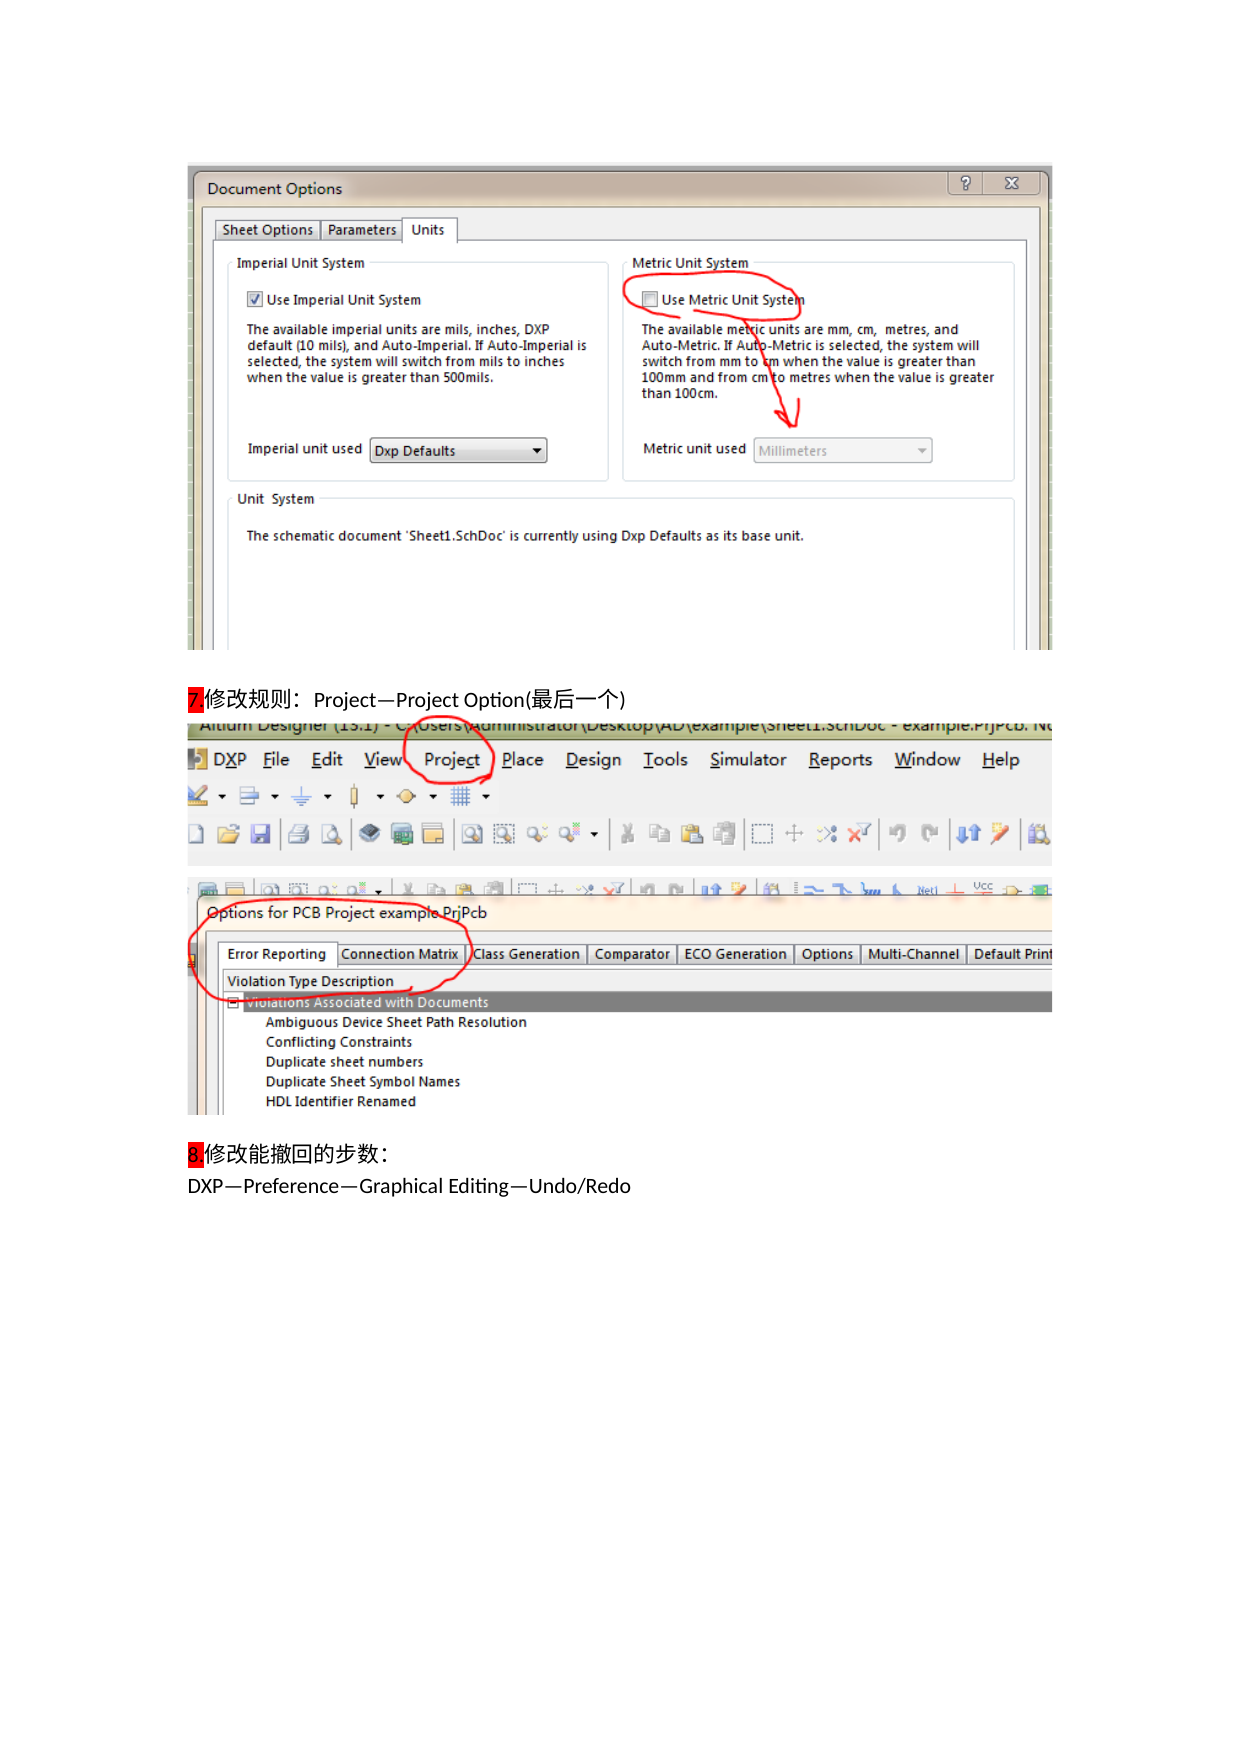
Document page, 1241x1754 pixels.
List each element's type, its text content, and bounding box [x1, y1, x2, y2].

picture [187, 714, 1052, 866]
list 修改规则：Project—Project Option(最后一个) [187, 682, 1053, 714]
list DXP—Preference—Graphical Editing—Undo/Redo [187, 1169, 1053, 1202]
picture [187, 162, 1053, 650]
list 8.修改能撤回的步数： [187, 1137, 1053, 1169]
picture [187, 877, 1053, 1115]
